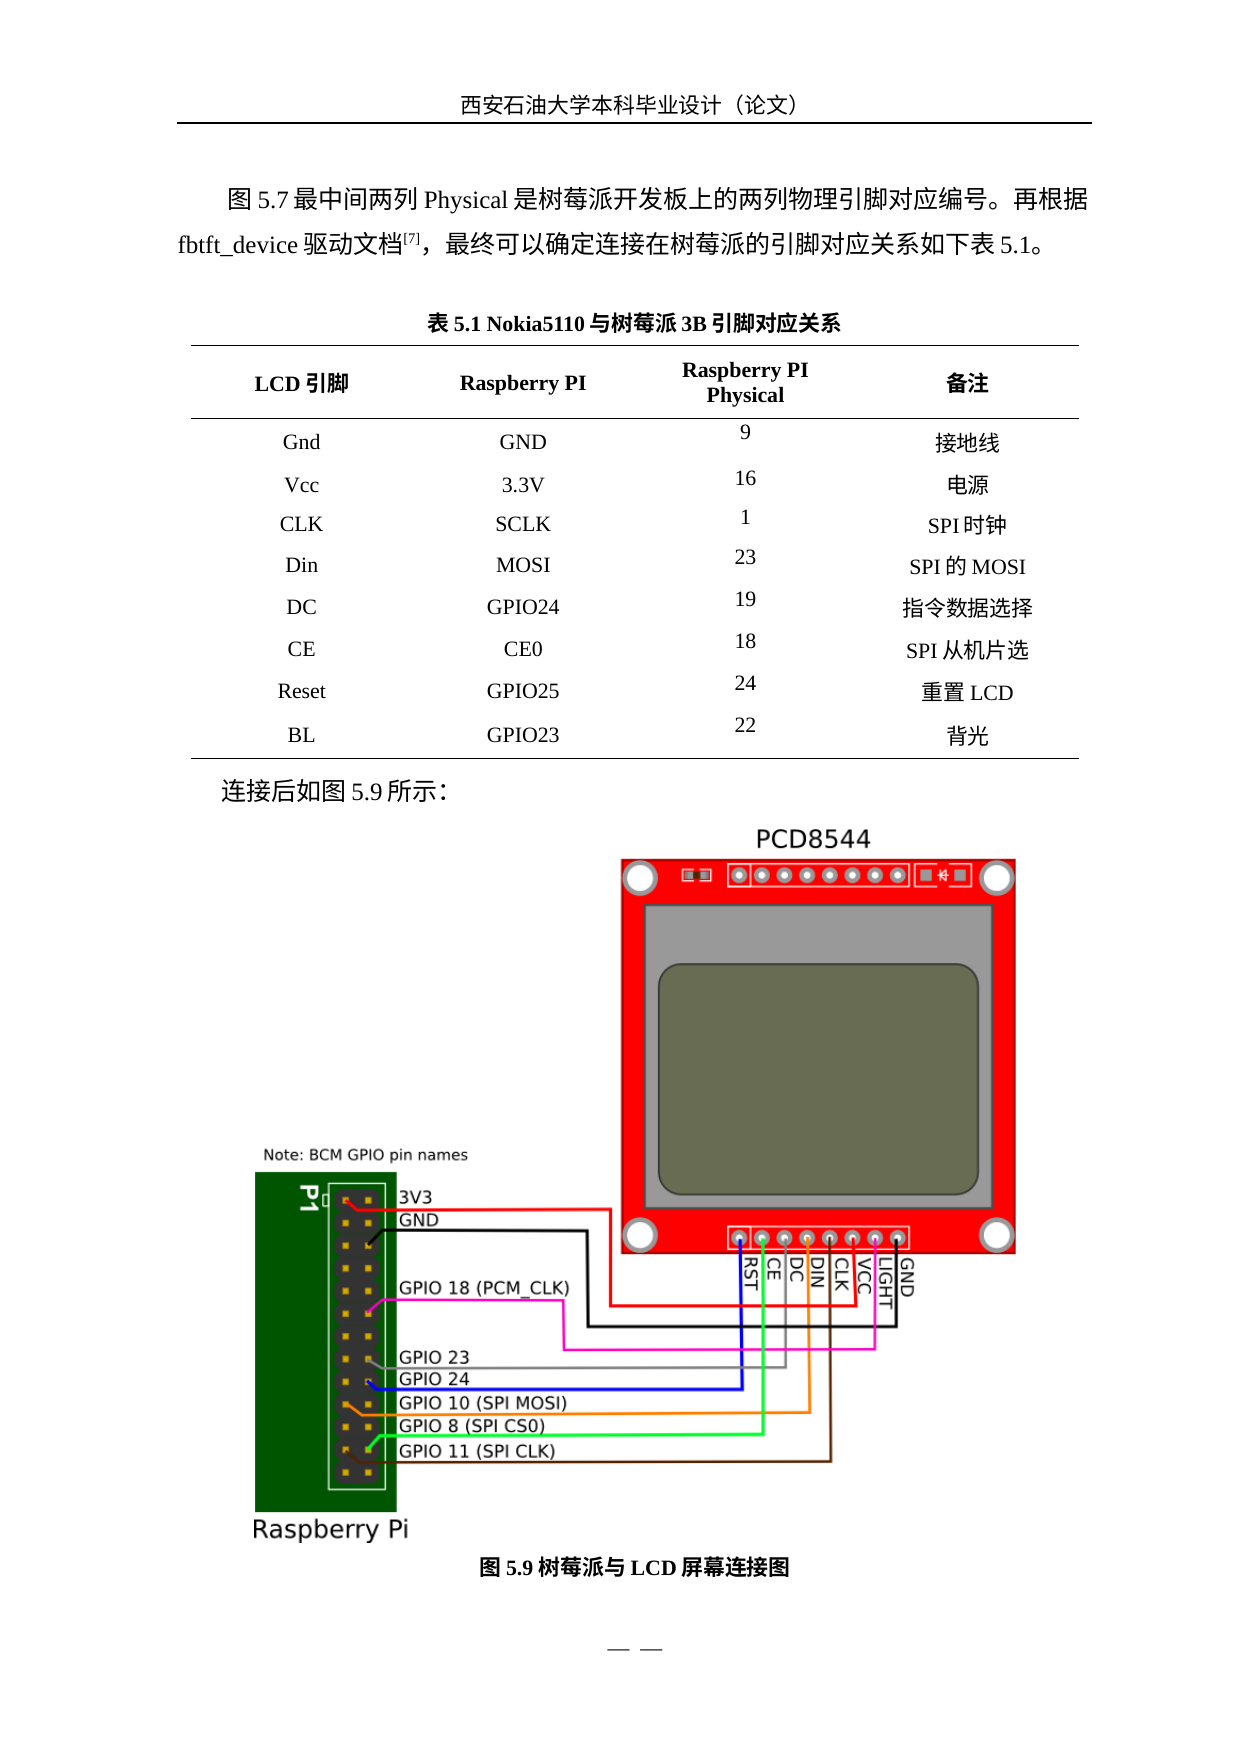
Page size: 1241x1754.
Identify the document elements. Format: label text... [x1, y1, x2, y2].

table_cell 指令数据选择 [856, 586, 1079, 628]
picture [254, 829, 1016, 1543]
table_cell Gnd [191, 419, 412, 464]
table_cell CE0 [412, 628, 634, 670]
text 表5.1 Nokia5110与树莓派3B引脚对应关系 [177, 306, 1092, 337]
table_cell MOSI [412, 544, 634, 586]
table_header Raspberry PI [412, 346, 634, 418]
table_cell Reset [191, 670, 412, 712]
table_header Raspberry PI Physical [634, 346, 856, 418]
table_cell CE [191, 628, 412, 670]
table_cell 24 [634, 670, 856, 712]
table_cell BL [191, 712, 412, 758]
table_cell 18 [634, 628, 856, 670]
text 图5.7最中间两列Physical是树莓派开发板上的两列物理引脚对应编号。再根据fbtft_device驱动文档[7]，最终可以确定连接在树莓派的引脚对应关系如下表5.1。 [177, 179, 1092, 261]
table_cell SPI从机片选 [856, 628, 1079, 670]
table_cell 电源 [856, 465, 1079, 504]
table_cell GND [412, 419, 634, 464]
table_cell 1 [634, 504, 856, 544]
table_cell Vcc [191, 465, 412, 504]
table_cell Din [191, 544, 412, 586]
table_cell 背光 [856, 712, 1079, 758]
table_cell GPIO24 [412, 586, 634, 628]
table_cell SPI的MOSI [856, 544, 1079, 586]
table_header 备注 [856, 346, 1079, 418]
table_cell 19 [634, 586, 856, 628]
table_cell GPIO25 [412, 670, 634, 712]
table_cell GPIO23 [412, 712, 634, 758]
table_cell 23 [634, 544, 856, 586]
table_cell 9 [634, 419, 856, 464]
table_cell CLK [191, 504, 412, 544]
text 图5.9 树莓派与LCD屏幕连接图 [177, 1550, 1092, 1582]
table_cell 16 [634, 465, 856, 504]
table_cell SCLK [412, 504, 634, 544]
table_cell DC [191, 586, 412, 628]
subtitle 连接后如图5.9所示： [177, 772, 1092, 808]
table_header LCD引脚 [191, 346, 412, 418]
table_cell 接地线 [856, 419, 1079, 464]
table_cell 3.3V [412, 465, 634, 504]
table_cell SPI时钟 [856, 504, 1079, 544]
table_cell 22 [634, 712, 856, 758]
table_cell 重置LCD [856, 670, 1079, 712]
